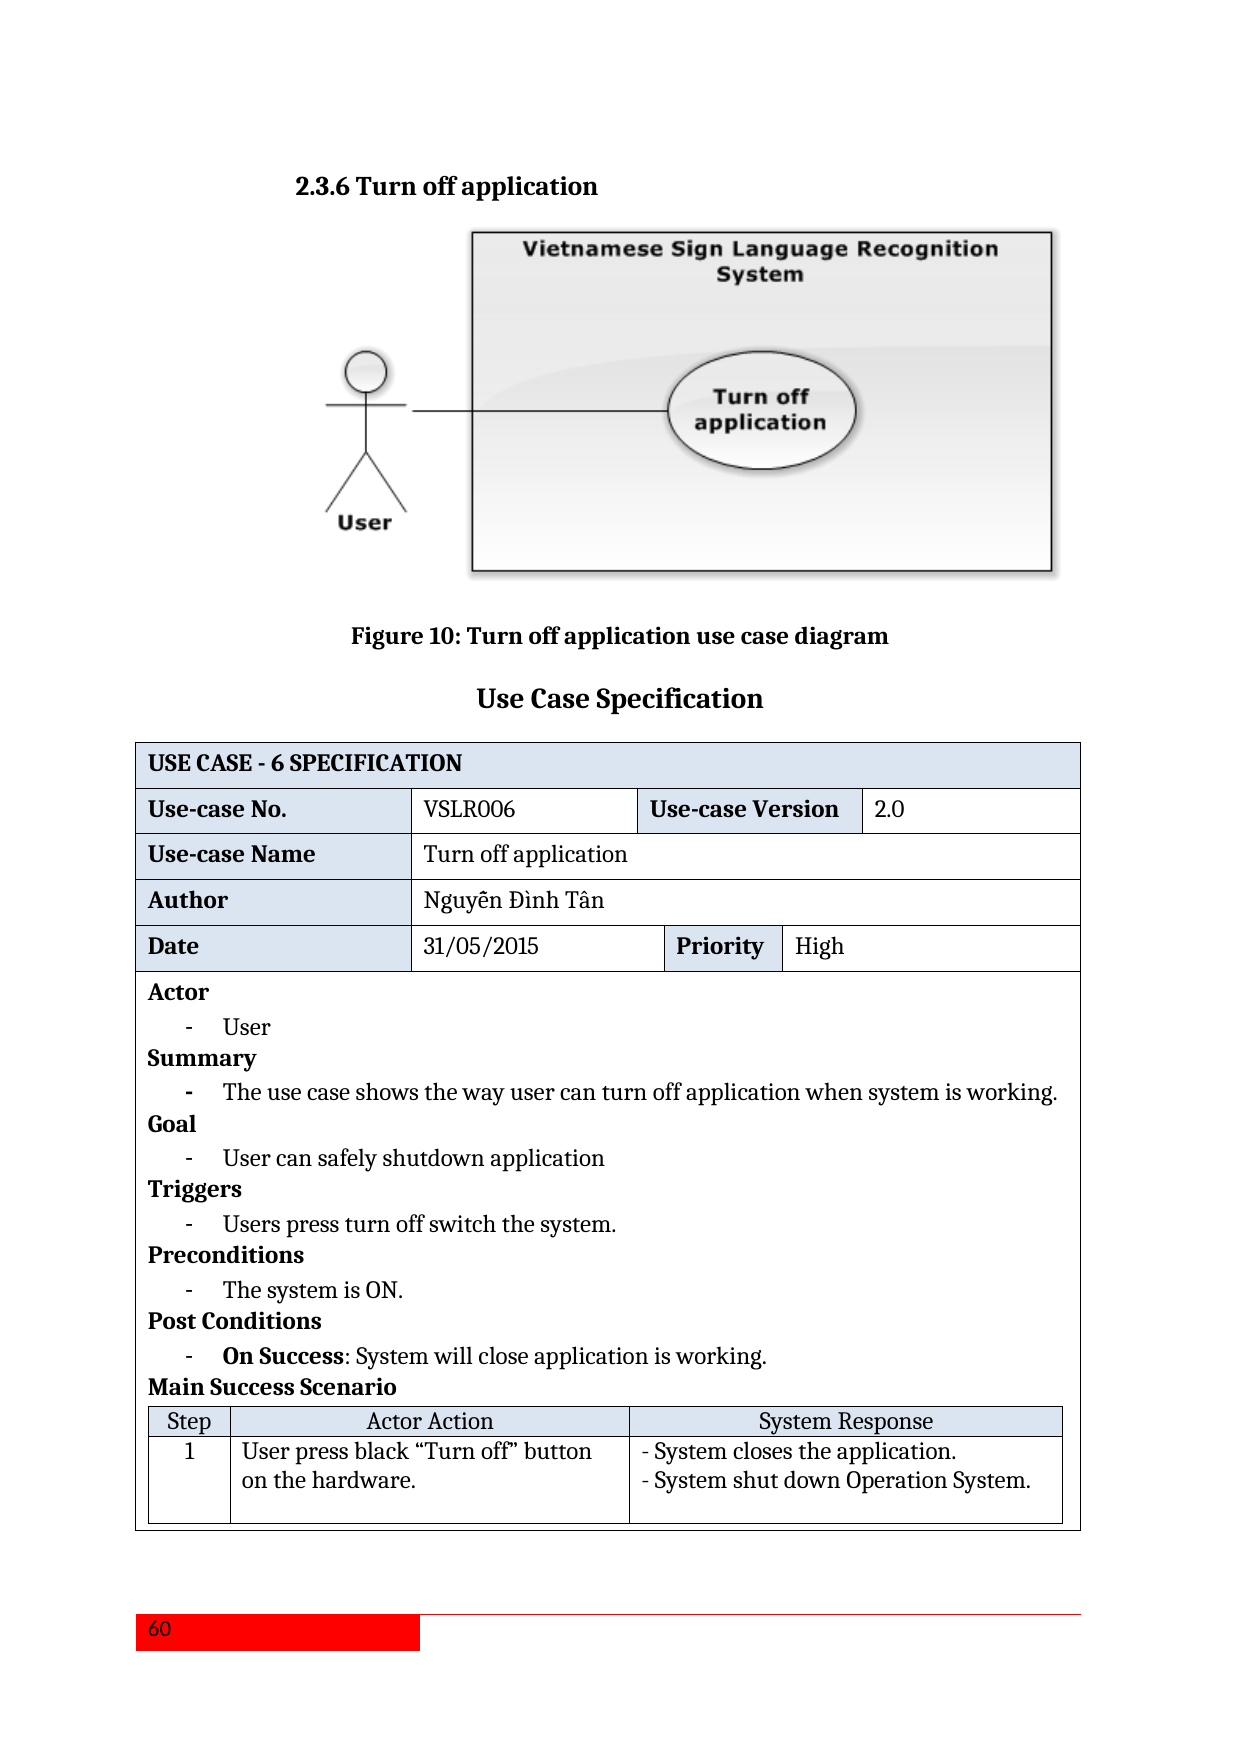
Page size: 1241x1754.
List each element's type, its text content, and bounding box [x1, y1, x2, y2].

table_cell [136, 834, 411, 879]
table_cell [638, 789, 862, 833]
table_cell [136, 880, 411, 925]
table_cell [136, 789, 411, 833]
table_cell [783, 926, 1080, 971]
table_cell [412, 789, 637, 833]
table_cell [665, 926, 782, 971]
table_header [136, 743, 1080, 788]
list Figure 10: Turn off application use case diagram [148, 622, 1092, 650]
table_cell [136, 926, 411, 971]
text Use Case Specification [148, 682, 1092, 716]
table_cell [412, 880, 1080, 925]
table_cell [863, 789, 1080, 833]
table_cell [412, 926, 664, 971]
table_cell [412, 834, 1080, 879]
subtitle 2.3.6 Turn off application [295, 171, 1092, 202]
picture [295, 210, 1076, 597]
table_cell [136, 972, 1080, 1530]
